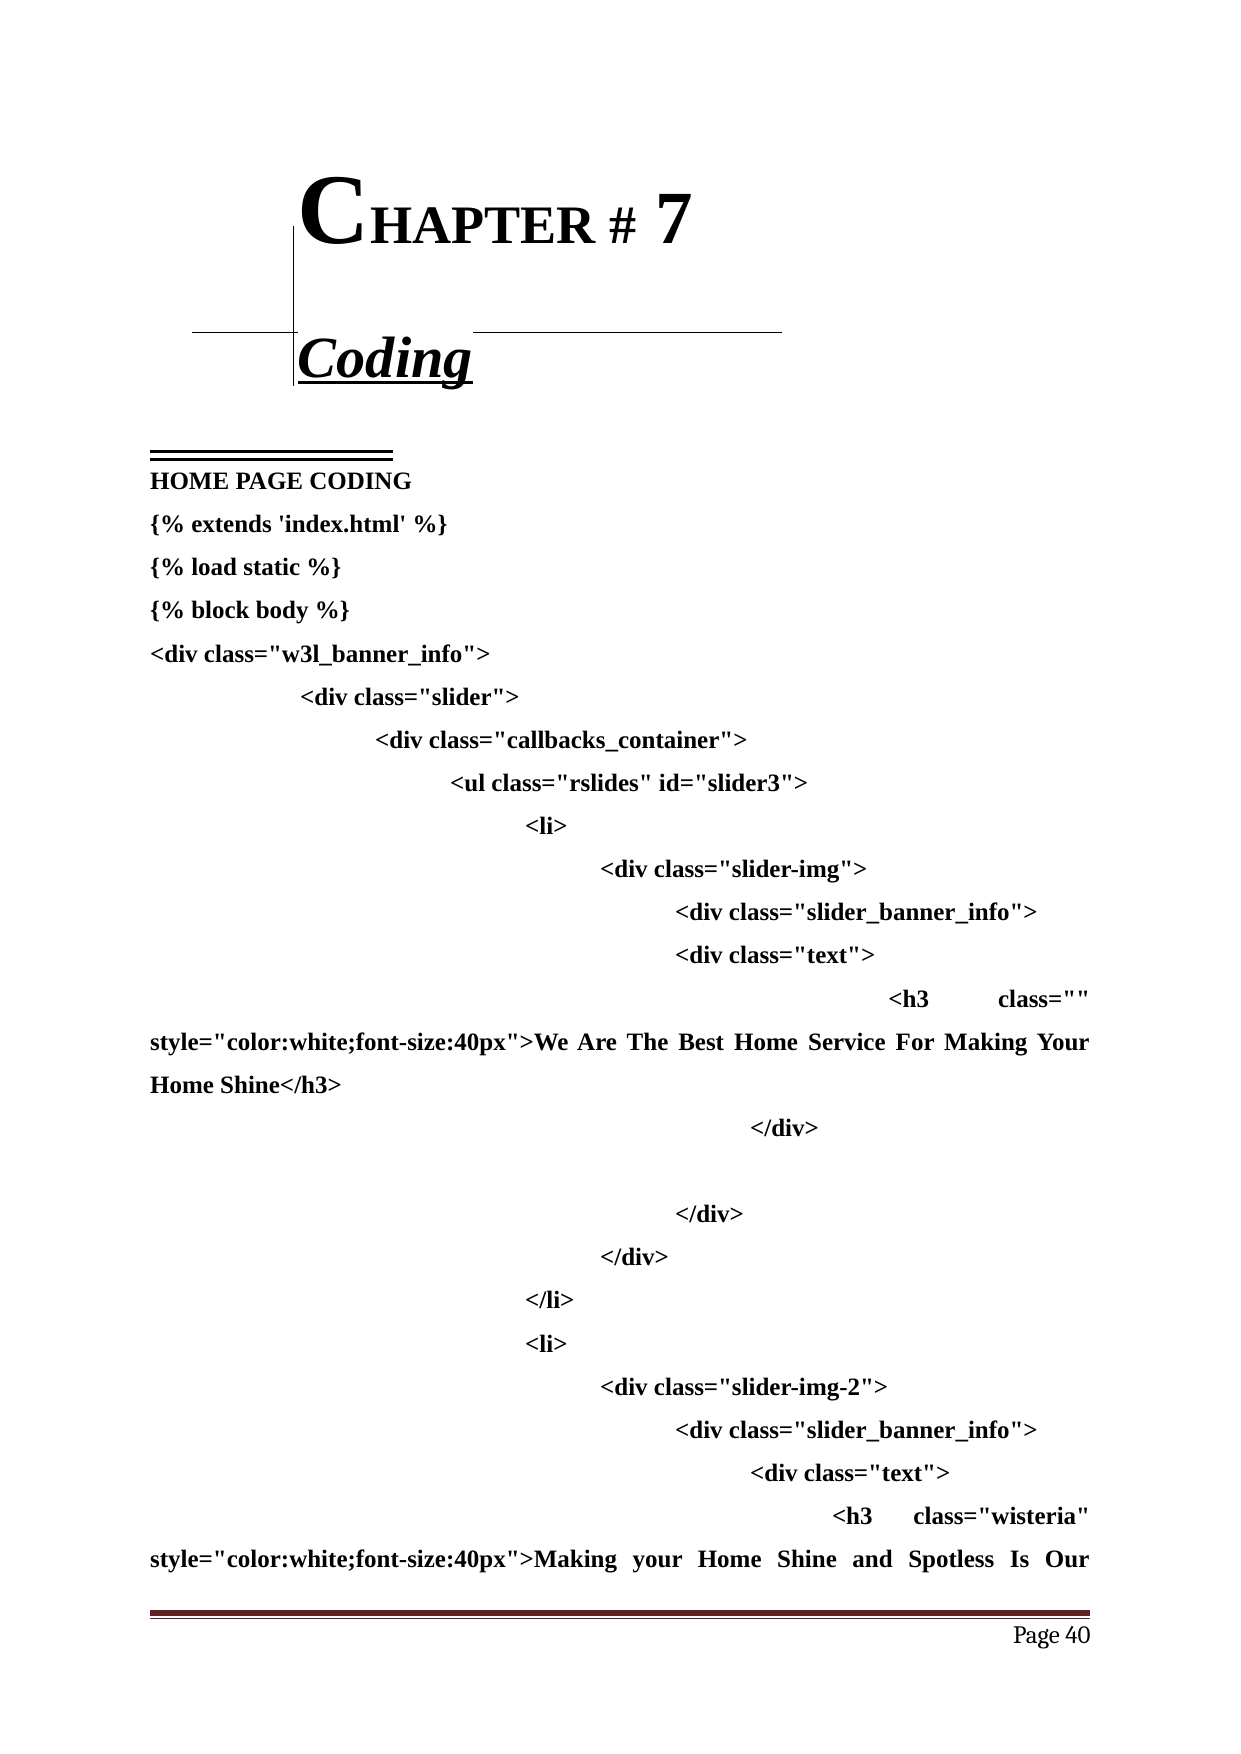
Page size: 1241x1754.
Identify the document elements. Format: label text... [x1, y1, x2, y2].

text <div class="slider"> [150, 682, 1090, 711]
text <h3 class="" style="color:white;font-size:40px">We Are The Best Home Service For Making Your Home Shine</h3> [150, 984, 1090, 1099]
text </div> [150, 1113, 1090, 1142]
text {% load static %} [150, 552, 1090, 581]
text <li> [150, 811, 1090, 840]
text <li> [150, 1329, 1090, 1357]
text <div class="slider-img-2"> [150, 1372, 1090, 1401]
text <div class="w3l_banner_info"> [150, 639, 1090, 667]
text {% block body %} [150, 596, 1090, 624]
text </div> [150, 1242, 1090, 1271]
text <div class="slider_banner_info"> [150, 1415, 1090, 1444]
text HOME PAGE CODING [150, 466, 1090, 495]
text <div class="slider_banner_info"> [150, 897, 1090, 926]
text <ul class="rslides" id="slider3"> [150, 768, 1090, 797]
text Coding [225, 322, 1090, 389]
text CHAPTER # 7 [224, 150, 1090, 265]
text </div> [150, 1199, 1090, 1228]
text {% extends 'index.html' %} [150, 509, 1090, 538]
text <div class="text"> [150, 1458, 1090, 1487]
text <div class="text"> [150, 941, 1090, 969]
text <div class="callbacks_container"> [150, 725, 1090, 754]
text </li> [150, 1286, 1090, 1314]
text <div class="slider-img"> [150, 854, 1090, 883]
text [150, 1501, 1090, 1573]
